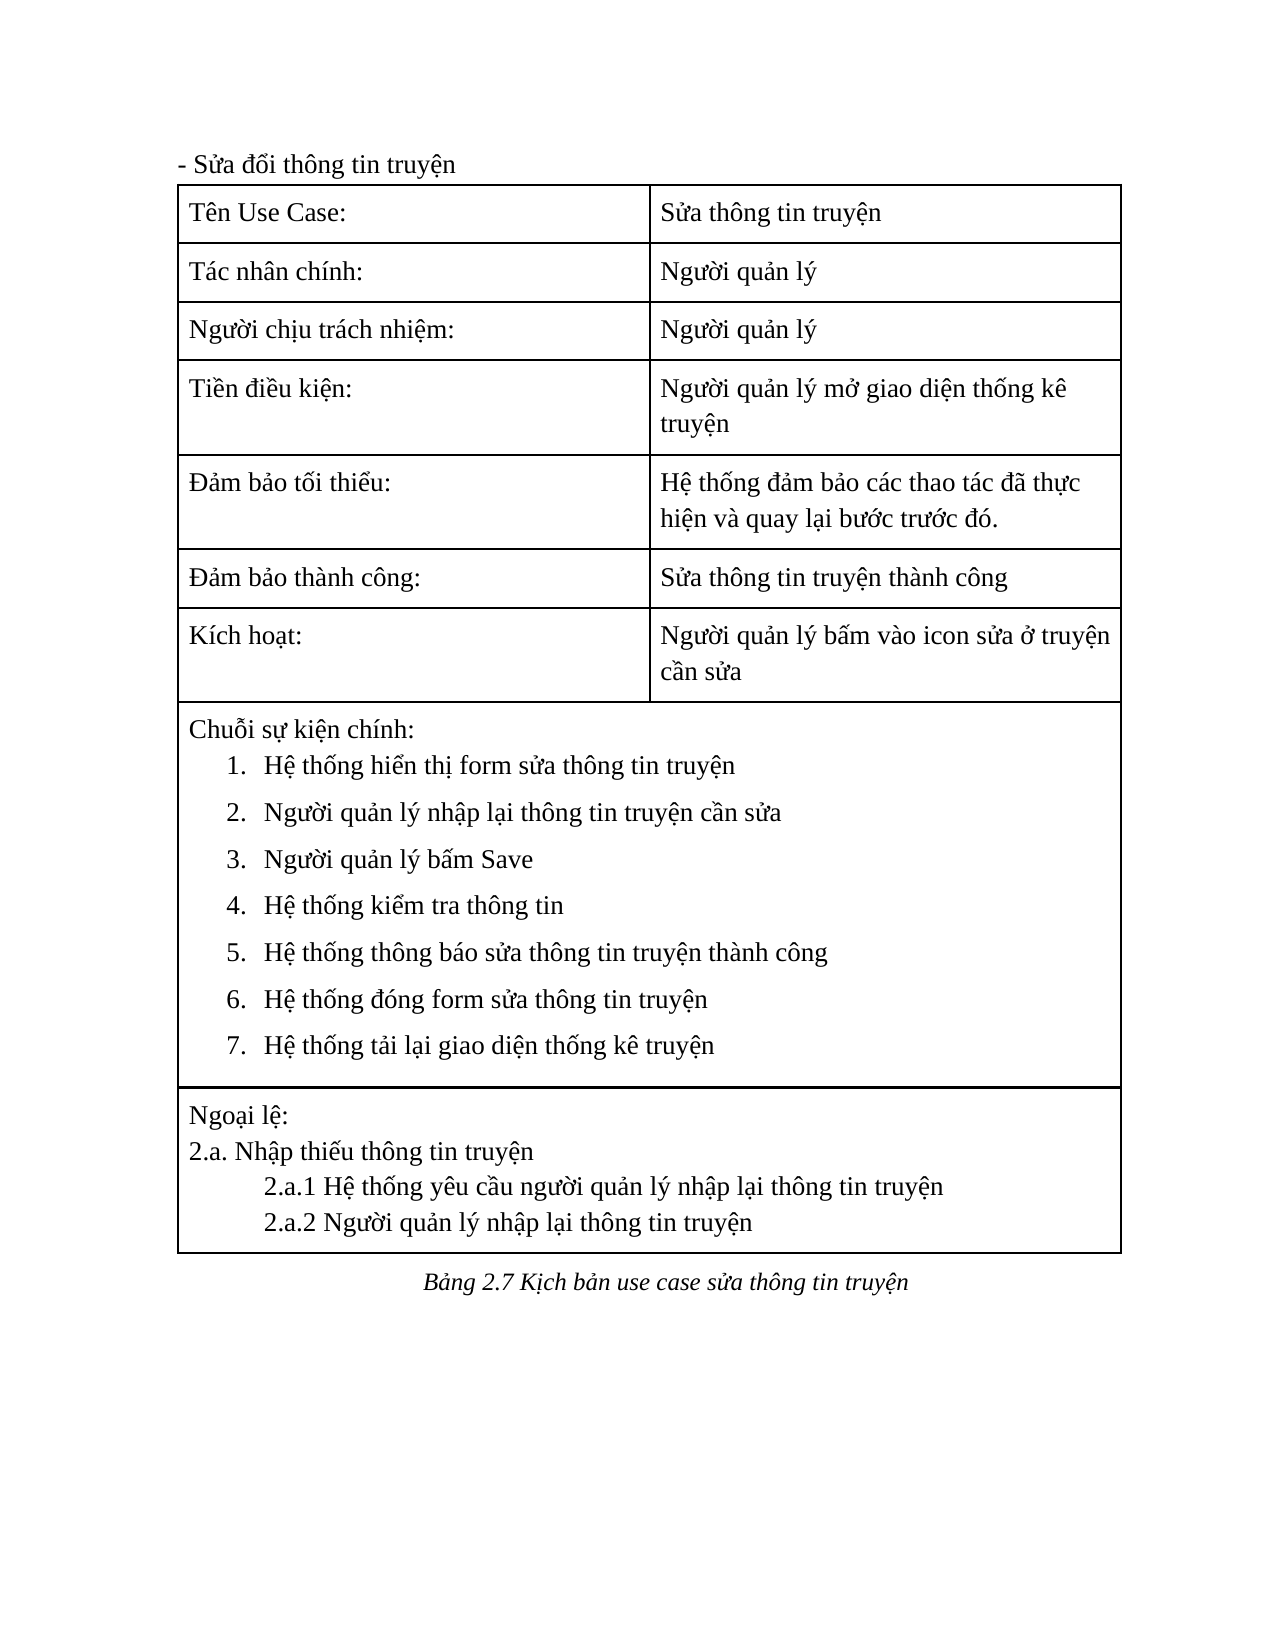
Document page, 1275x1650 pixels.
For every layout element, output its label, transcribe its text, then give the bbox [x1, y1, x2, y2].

table_cell Người quản lý [651, 244, 1120, 301]
table_cell Sửa thông tin truyện thành công [651, 550, 1120, 607]
table_cell Chuỗi sự kiện chính: Hệ thống hiển thị form sửa thông tin truyện Người quản lý nhập lại thông tin truyện cần sửa Người quản lý bấm Save Hệ thống kiểm tra thông tin Hệ thống thông báo sửa thông tin truyện thành công Hệ thống đóng form sửa thông tin truyện Hệ thống tải lại giao diện thống kê truyện [179, 703, 1120, 1086]
table_cell Tiền điều kiện: [179, 361, 649, 454]
table_cell Đảm bảo thành công: [179, 550, 649, 607]
table_cell Người quản lý mở giao diện thống kê truyện [651, 361, 1120, 454]
table_cell Đảm bảo tối thiểu: [179, 456, 649, 548]
table_cell Tác nhân chính: [179, 244, 649, 301]
table_header Sửa thông tin truyện [651, 186, 1120, 242]
table_cell Người chịu trách nhiệm: [179, 303, 649, 359]
table_cell Ngoại lệ: 2.a. Nhập thiếu thông tin truyện 2.a.1 Hệ thống yêu cầu người quản lý nhập lại thông tin truyện 2.a.2 Người quản lý nhập lại thông tin truyện [179, 1089, 1120, 1252]
table_cell Người quản lý bấm vào icon sửa ở truyện cần sửa [651, 609, 1120, 701]
table_cell Hệ thống đảm bảo các thao tác đã thực hiện và quay lại bước trước đó. [651, 456, 1120, 548]
table_cell Kích hoạt: [179, 609, 649, 701]
text - Sửa đổi thông tin truyện [177, 148, 1157, 179]
table_cell Người quản lý [651, 303, 1120, 359]
text Bảng 2.7 Kịch bản use case sửa thông tin truyện [177, 1267, 1157, 1296]
table_header Tên Use Case: [179, 186, 649, 242]
